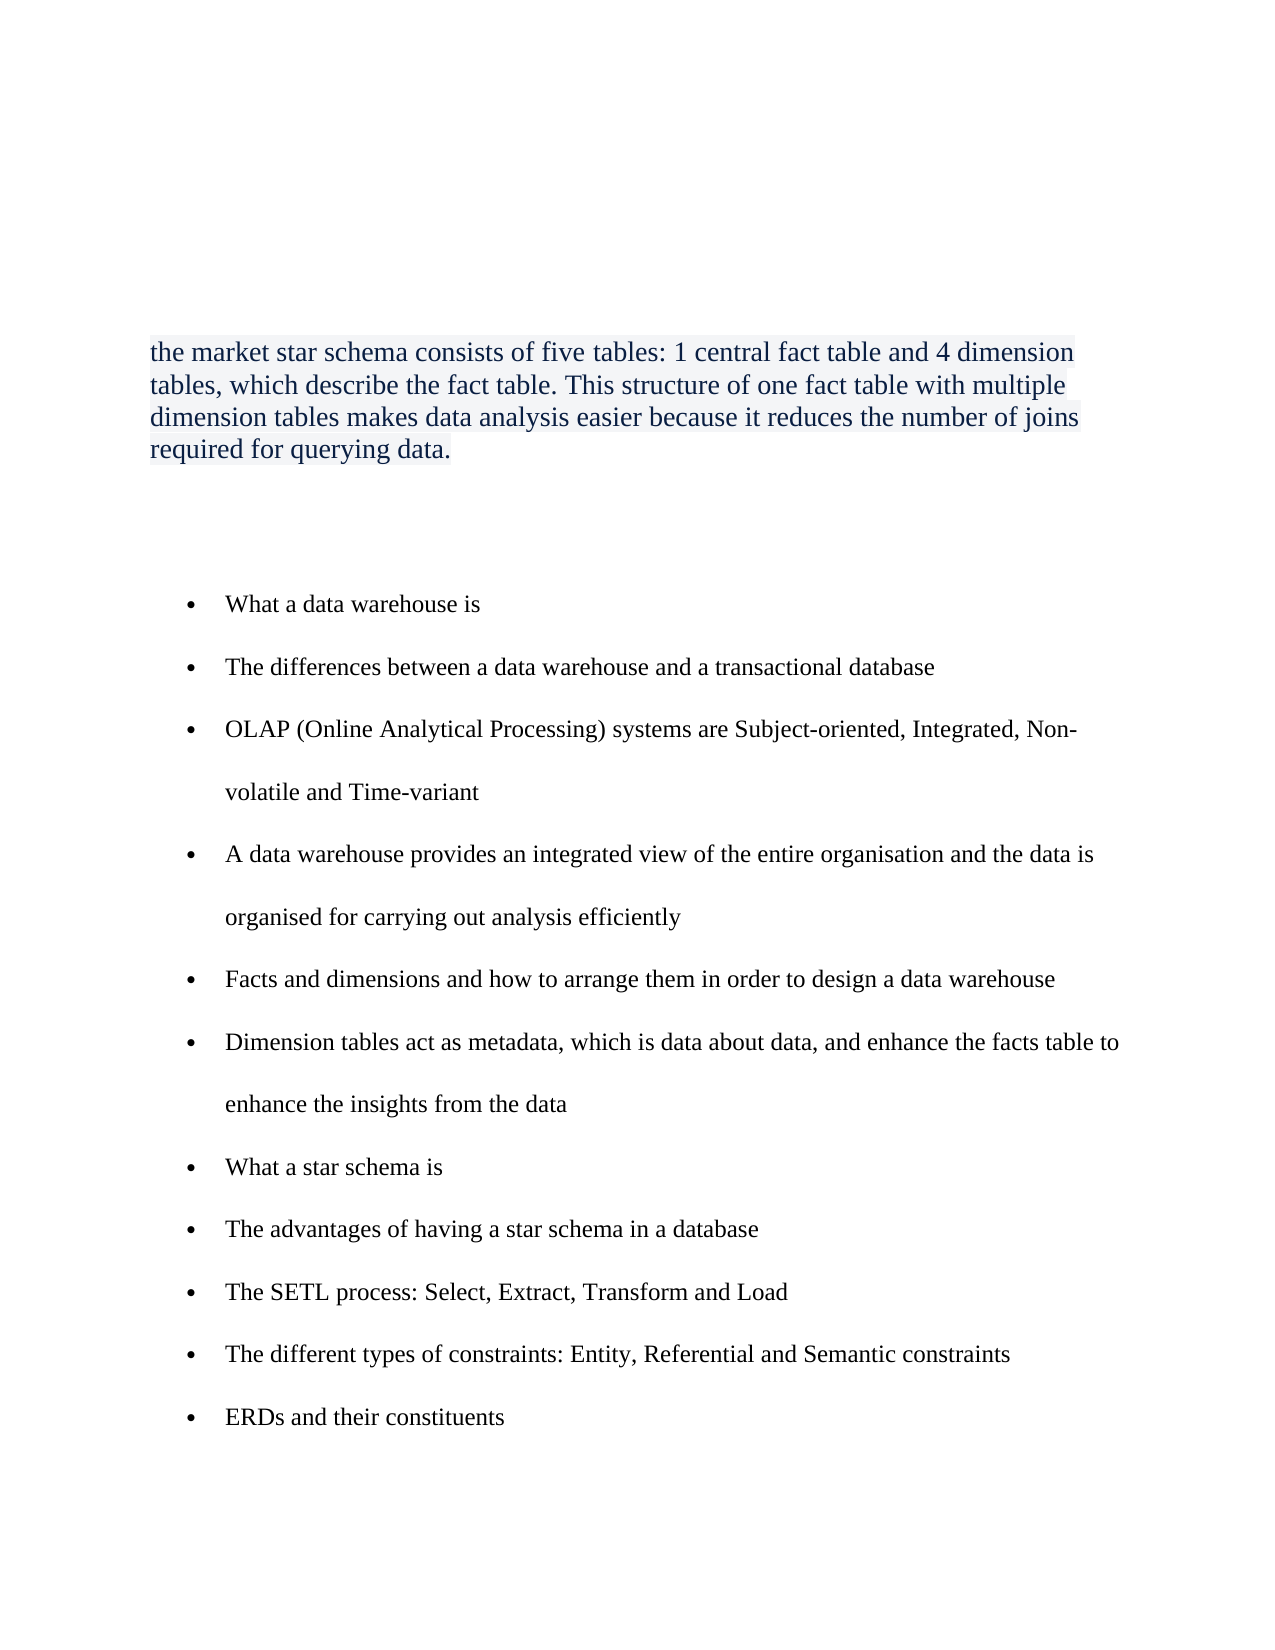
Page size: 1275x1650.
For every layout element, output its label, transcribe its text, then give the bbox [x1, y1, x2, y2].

list The SETL process: Select, Extract, Transform and Load [187, 1243, 1125, 1306]
list OLAP (Online Analytical Processing) systems are Subject-oriented, Integrated, Non-volatile and Time-variant [187, 681, 1125, 806]
list What a star schema is [187, 1118, 1125, 1181]
list A data warehouse provides an integrated view of the entire organisation and the data is organised for carrying out analysis efficiently [187, 806, 1125, 931]
list ERDs and their constituents [187, 1368, 1125, 1431]
list Facts and dimensions and how to arrange them in order to design a data warehouse [187, 931, 1125, 993]
list The different types of constraints: Entity, Referential and Semantic constraints [187, 1306, 1125, 1368]
list What a data warehouse is [187, 556, 1125, 618]
text the market star schema consists of five tables: 1 central fact table and 4 dimension tables, which describe the fact table. This structure of one fact table with multiple dimension tables makes data analysis easier because it reduces the number of joins required for querying data. [150, 335, 1125, 465]
list Dimension tables act as metadata, which is data about data, and enhance the facts table to enhance the insights from the data [187, 993, 1125, 1118]
list The advantages of having a star schema in a database [187, 1181, 1125, 1243]
list The differences between a data warehouse and a transactional database [187, 618, 1125, 681]
